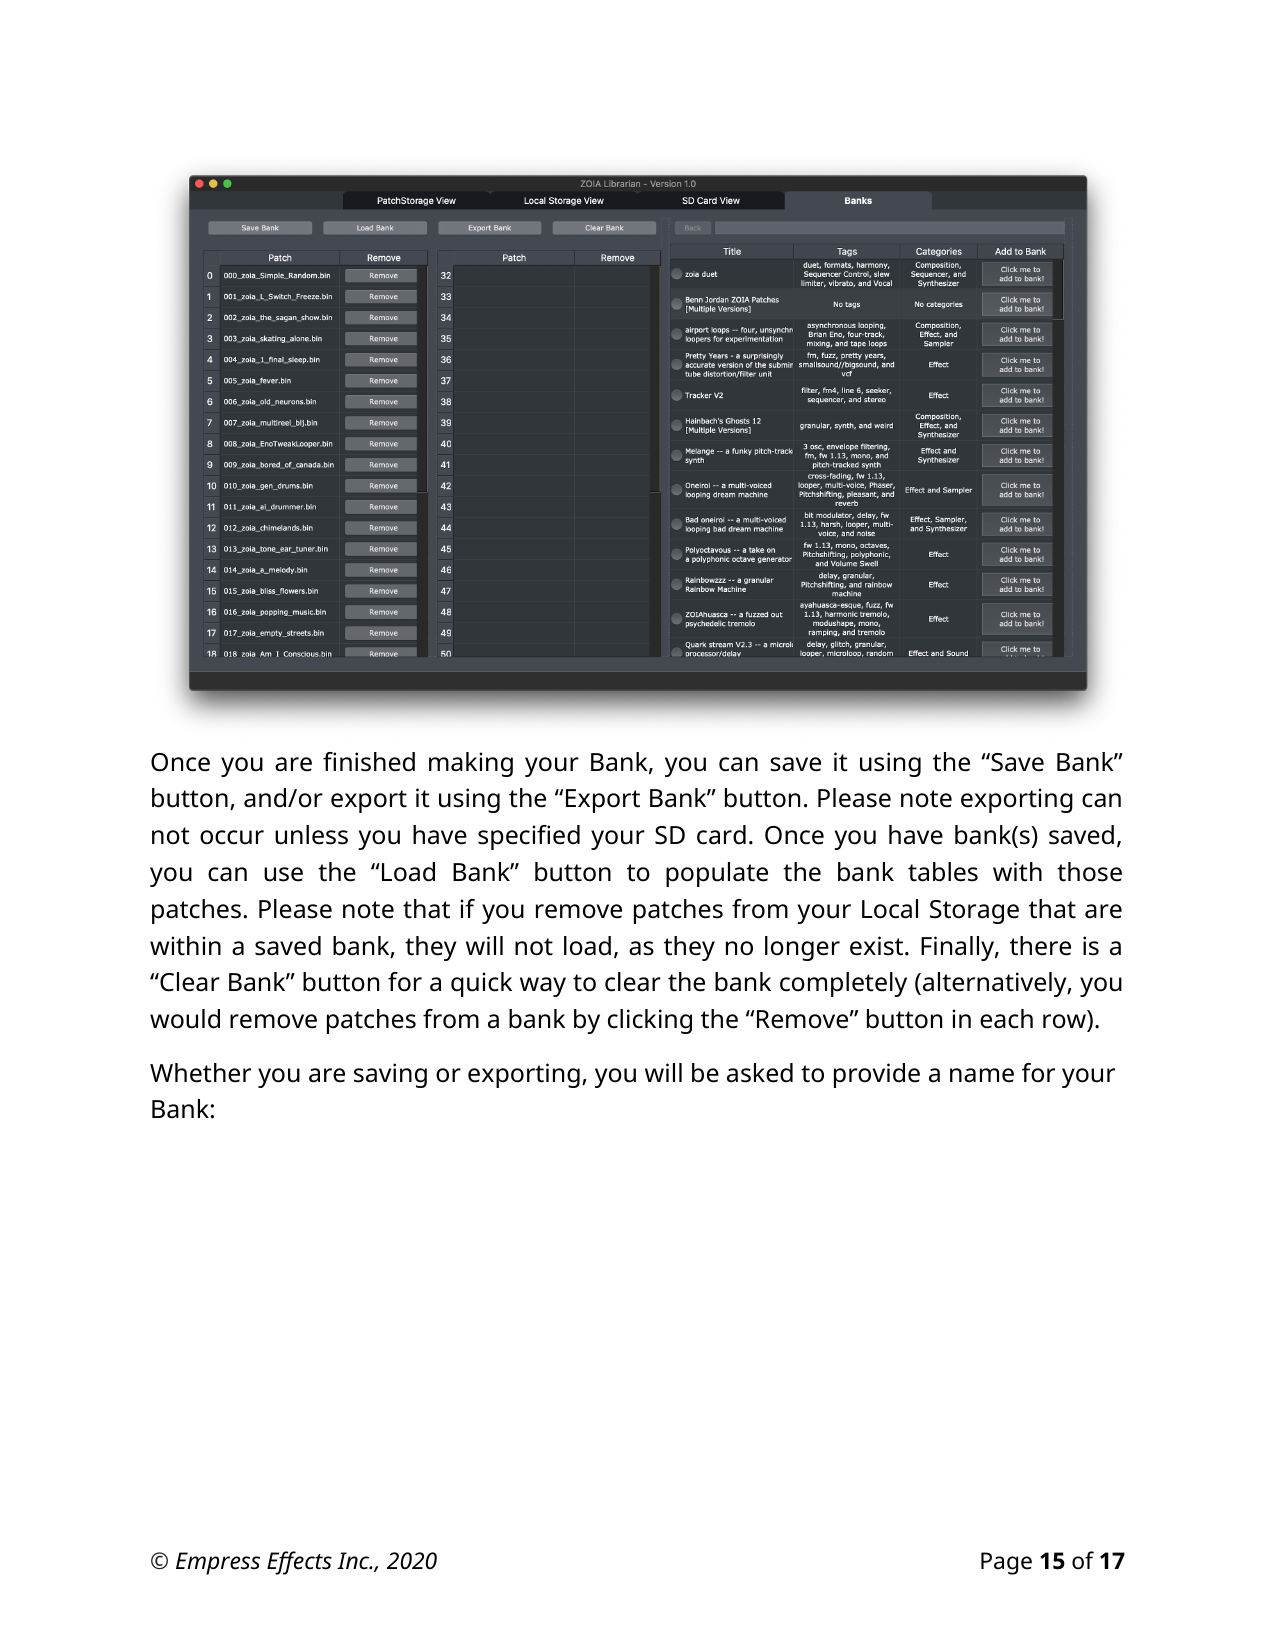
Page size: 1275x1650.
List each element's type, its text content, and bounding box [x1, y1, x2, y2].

text Once you are finished making your Bank, you can save it using the “Save Bank” button, and/or export it using the “Export Bank” button. Please note exporting can not occur unless you have specified your SD card. Once you have bank(s) saved, you can use the “Load Bank” button to populate the bank tables with those patches. Please note that if you remove patches from your Local Storage that are within a saved bank, they will not load, as they no longer exist. Finally, there is a “Clear Bank” button for a quick way to clear the bank completely (alternatively, you would remove patches from a bank by clicking the “Remove” button in each row). [150, 742, 1125, 1036]
text Whether you are saving or exporting, you will be asked to provide a name for your Bank: [150, 1055, 1125, 1126]
picture [150, 150, 1125, 742]
